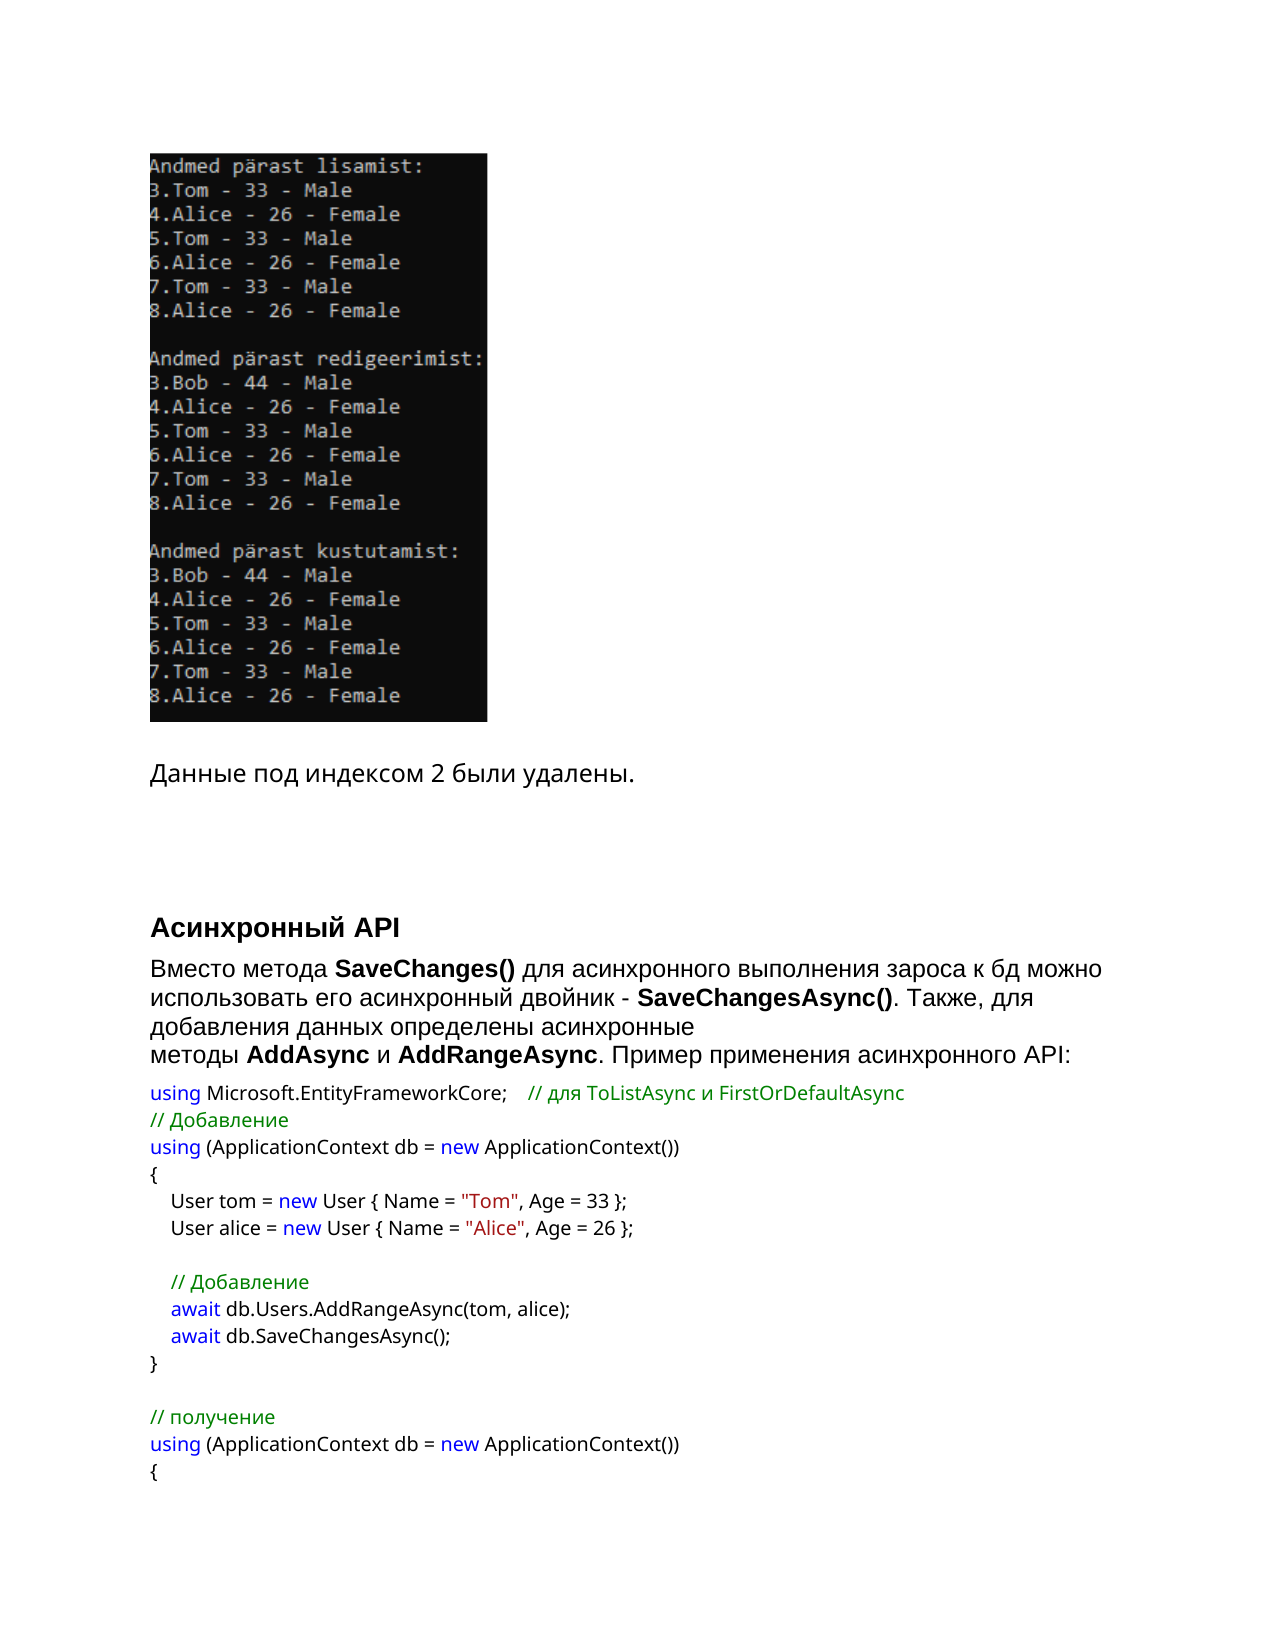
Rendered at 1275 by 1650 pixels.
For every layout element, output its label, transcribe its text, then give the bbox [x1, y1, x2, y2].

text User tom = new User { Name = "Tom", Age = 33 }; [150, 1187, 1125, 1214]
text using (ApplicationContext db = new ApplicationContext()) [150, 1430, 1125, 1457]
text Данные под индексом 2 были удалены. [150, 756, 1125, 790]
text } [150, 1349, 1125, 1376]
text using (ApplicationContext db = new ApplicationContext()) [150, 1133, 1125, 1161]
text User alice = new User { Name = "Alice", Age = 26 }; [150, 1214, 1125, 1241]
text await db.SaveChangesAsync(); [150, 1322, 1125, 1349]
text Вместо метода SaveChanges() для асинхронного выполнения зароса к бд можно использовать его асинхронный двойник - SaveChangesAsync(). Также, для добавления данных определены асинхронные методы AddAsync и AddRangeAsync. Пример применения асинхронного API: [150, 954, 1125, 1069]
text using Microsoft.EntityFrameworkCore; // для ToListAsync и FirstOrDefaultAsync [150, 1079, 1125, 1107]
text // Добавление [150, 1107, 1125, 1133]
text // получение [150, 1403, 1125, 1430]
text await db.Users.AddRangeAsync(tom, alice); [150, 1295, 1125, 1322]
text { [150, 1457, 1125, 1484]
picture [150, 150, 488, 722]
text { [150, 1161, 1125, 1187]
text Асинхронный API [150, 911, 1125, 944]
text // Добавление [150, 1268, 1125, 1295]
